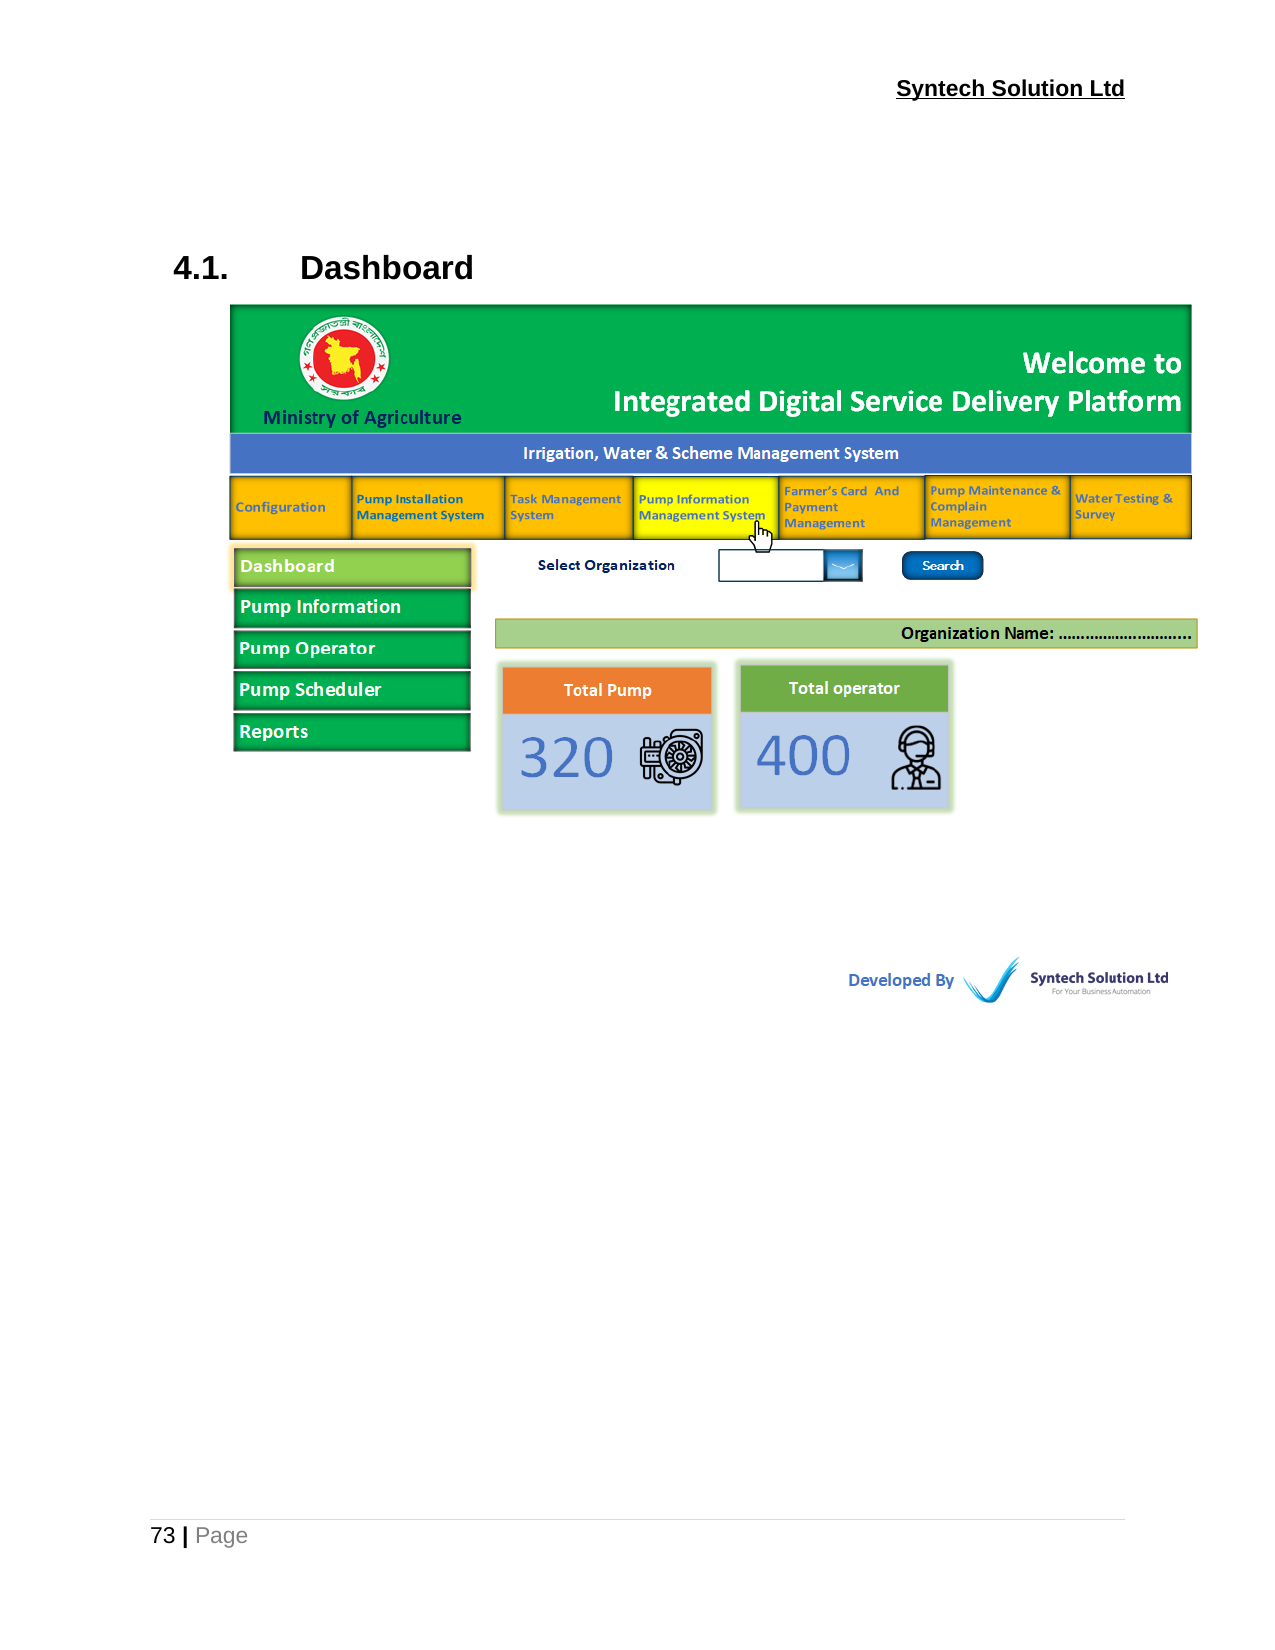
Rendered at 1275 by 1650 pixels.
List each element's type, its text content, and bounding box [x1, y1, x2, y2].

picture [225, 304, 1200, 1003]
subtitle Dashboard [210, 248, 1125, 286]
